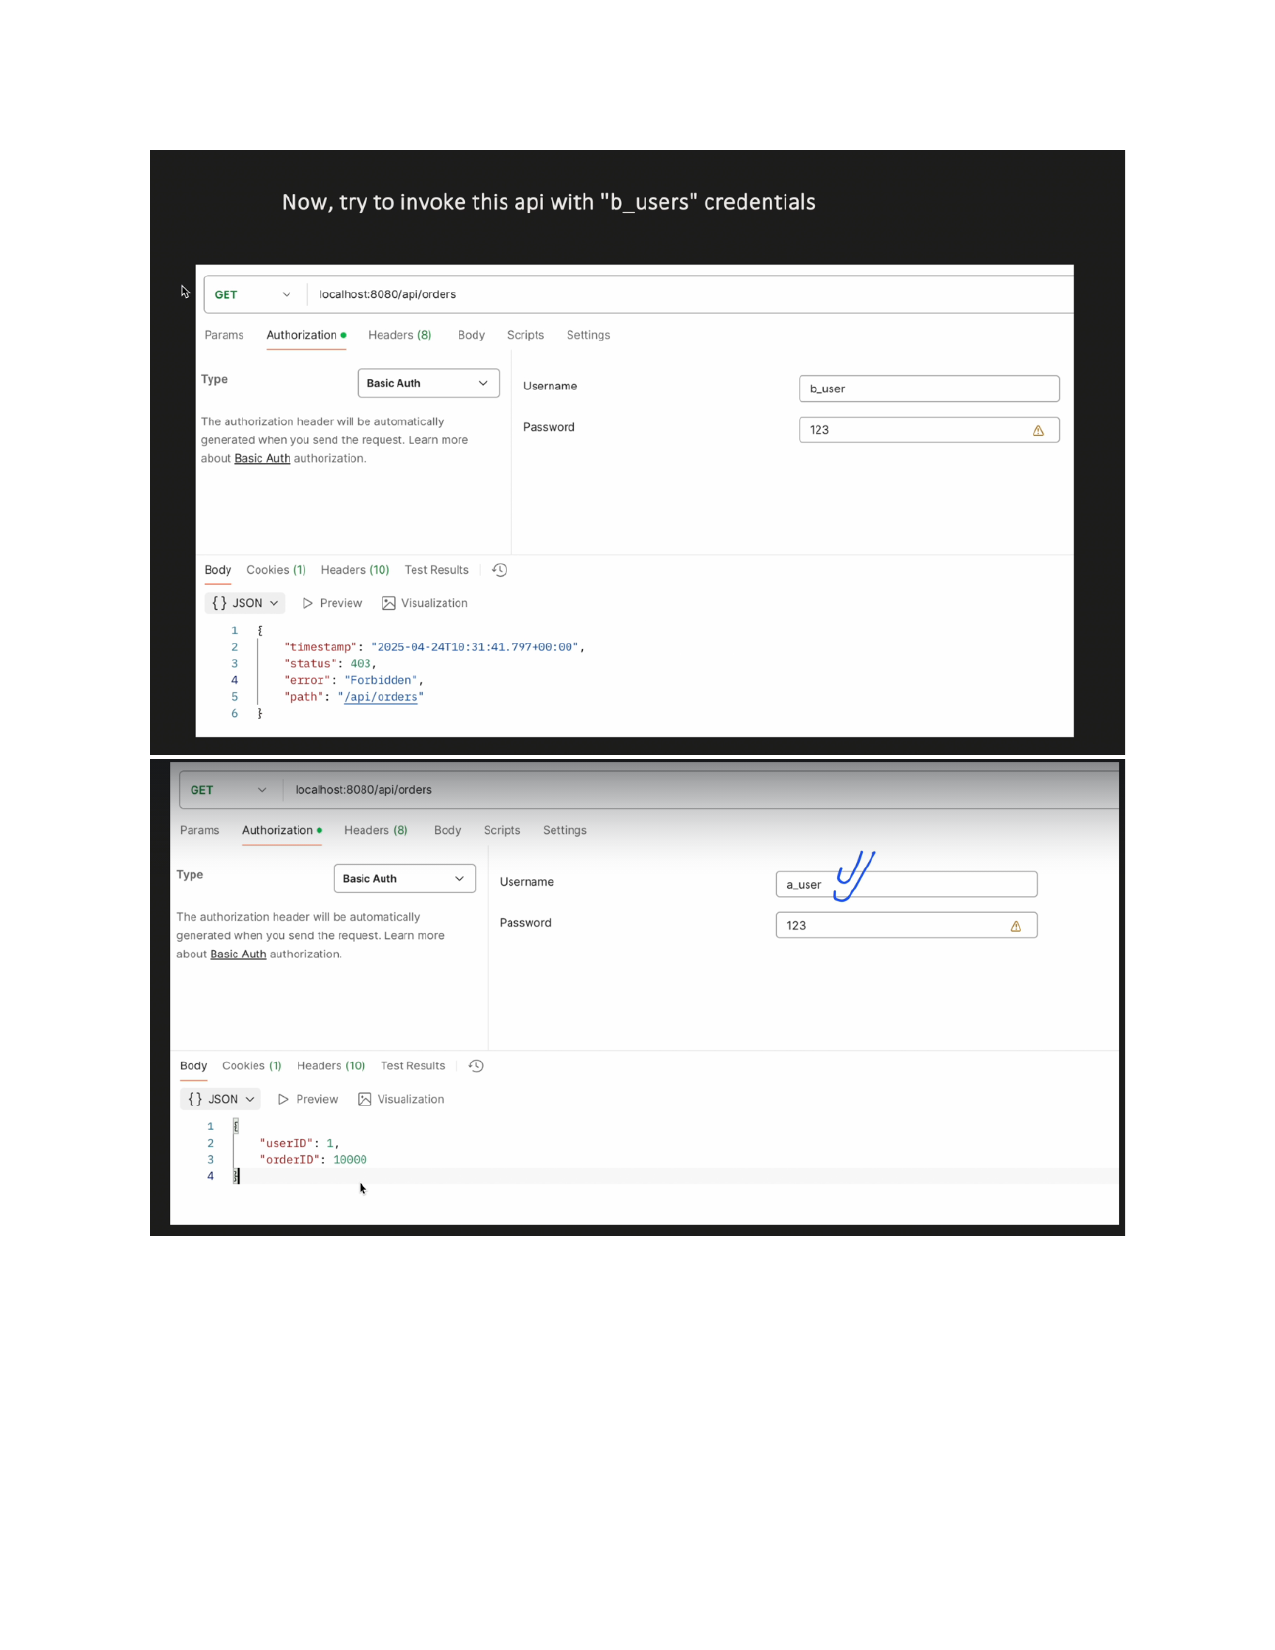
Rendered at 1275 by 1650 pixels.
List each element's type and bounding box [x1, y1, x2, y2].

picture [150, 759, 1125, 1236]
picture [150, 150, 1125, 755]
